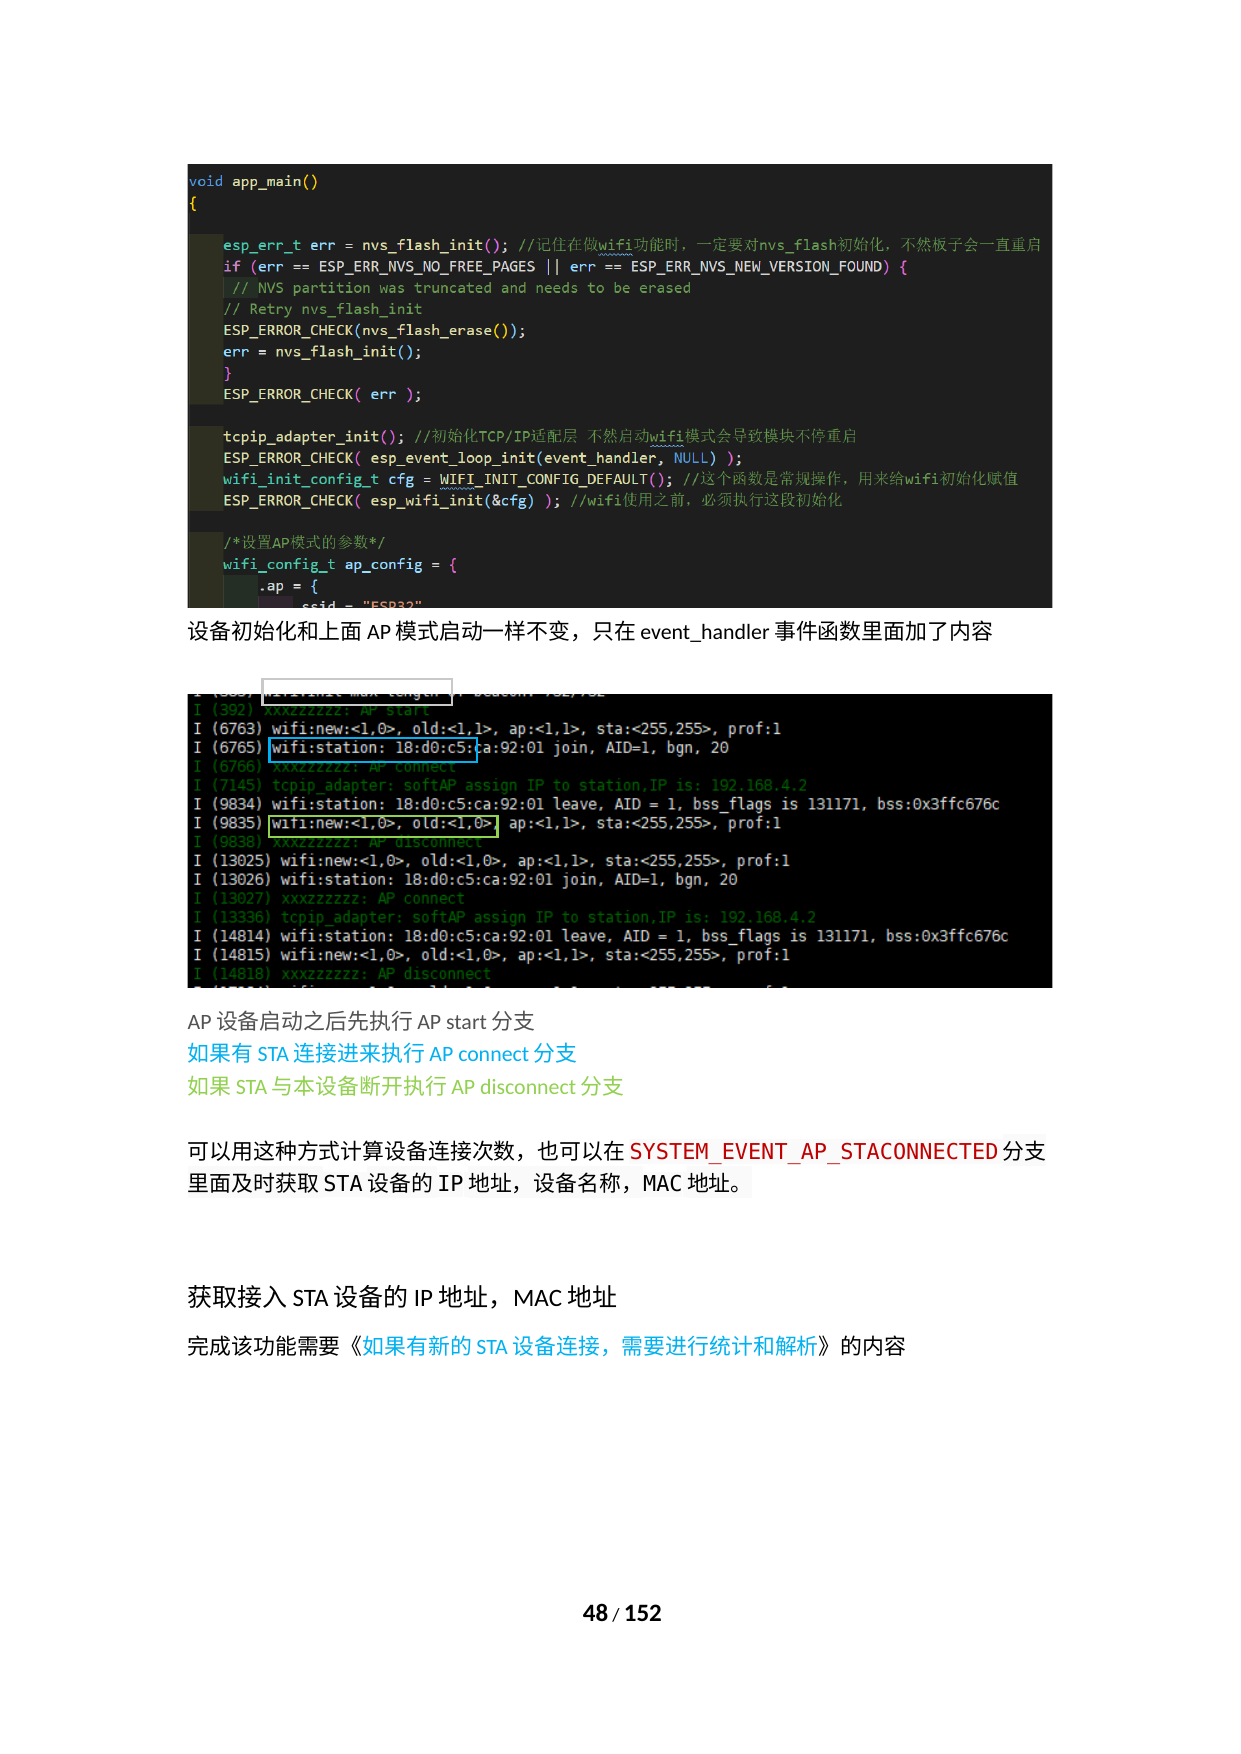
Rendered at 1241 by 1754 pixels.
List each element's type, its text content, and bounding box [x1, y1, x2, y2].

picture [187, 694, 1053, 988]
picture [187, 164, 1053, 608]
text 设备初始化和上面AP模式启动一样不变，只在event_handler事件函数里面加了内容 [187, 613, 1053, 646]
picture [264, 694, 451, 704]
text 如果STA与本设备断开执行AP disconnect分支 [187, 1068, 1053, 1101]
text 获取接入STA设备的IP地址，MAC地址 [187, 1263, 1053, 1328]
text 可以用这种方式计算设备连接次数，也可以在SYSTEM_EVENT_AP_STACONNECTED分支里面及时获取STA设备的IP地址，设备名称，MAC地址。 [187, 1133, 1053, 1198]
text 完成该功能需要《如果有新的STA设备连接，需要进行统计和解析》的内容 [187, 1328, 1053, 1361]
text AP设备启动之后先执行AP start分支 [187, 1003, 1053, 1036]
text 如果有STA连接进来执行AP connect分支 [187, 1036, 1053, 1068]
